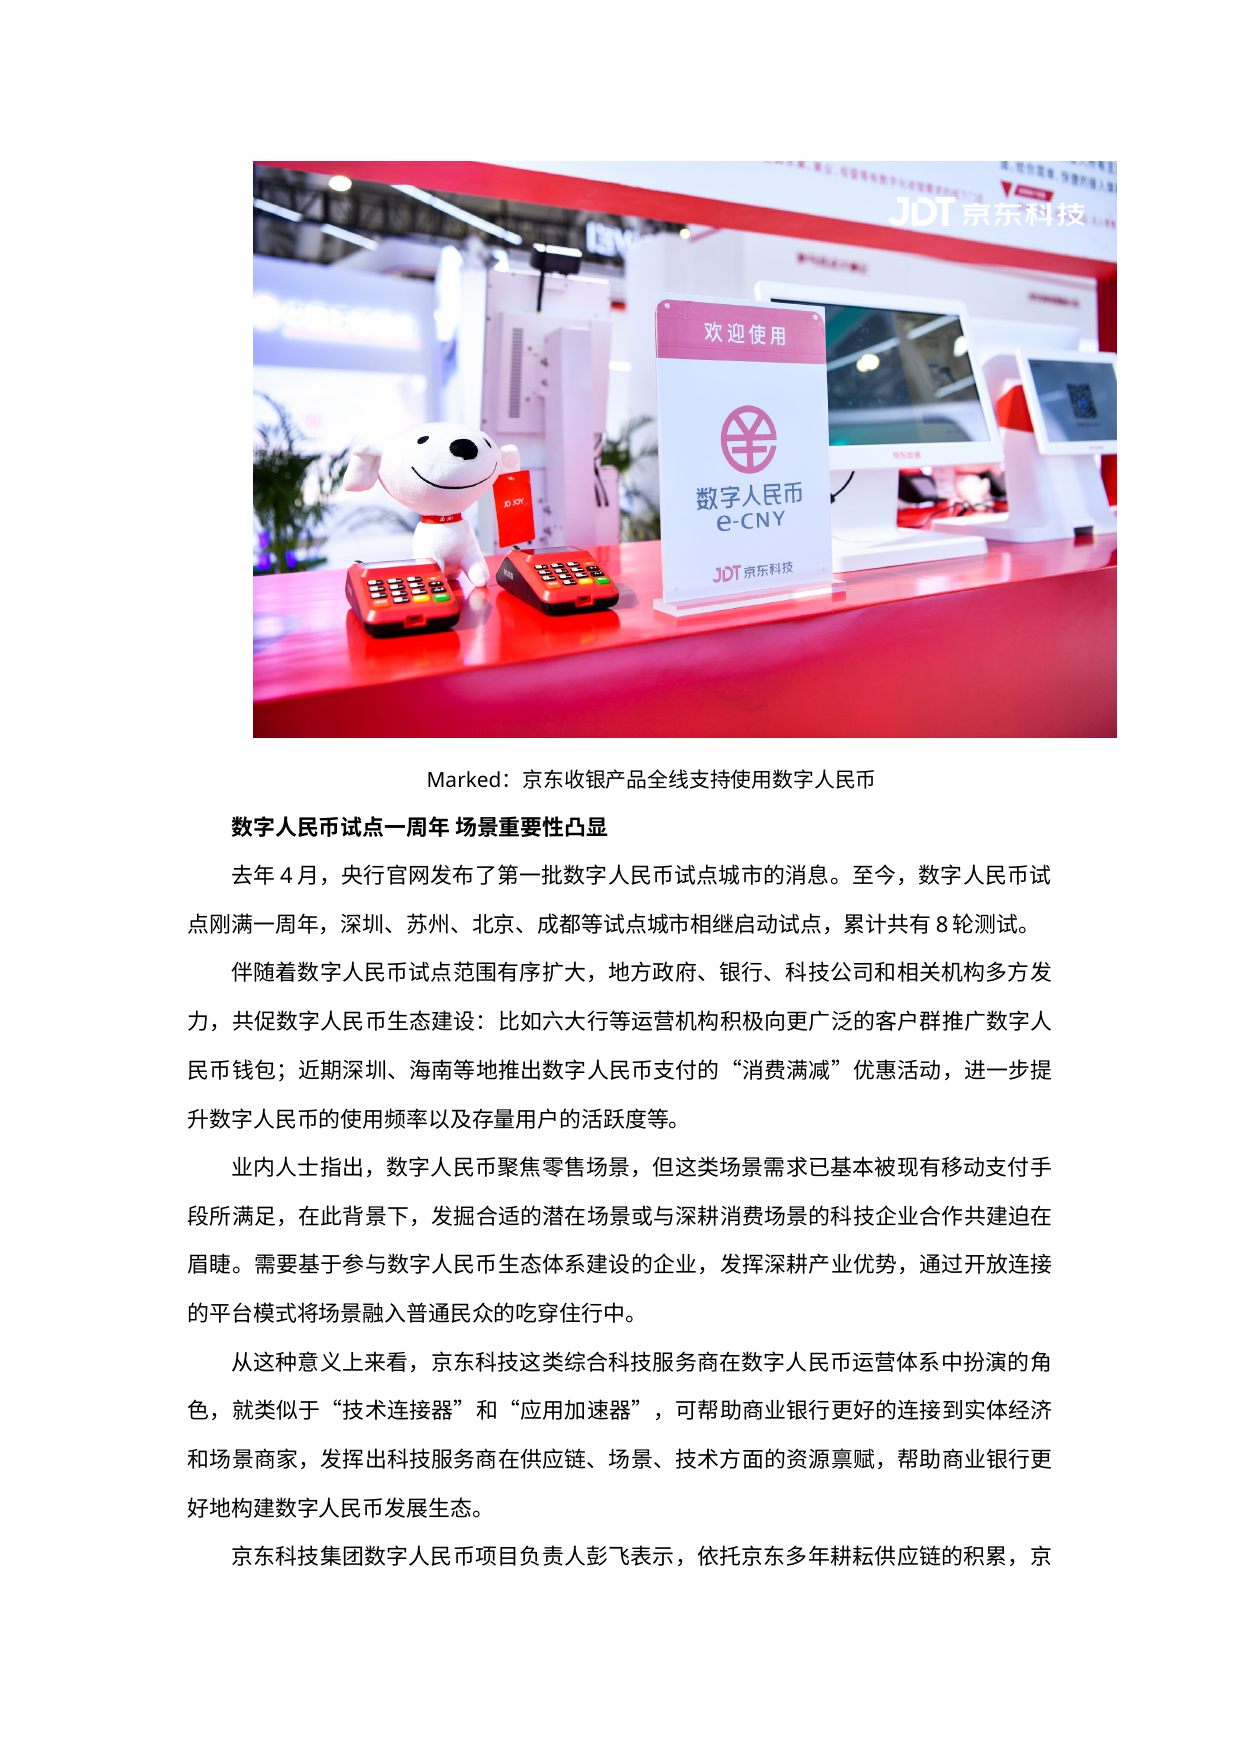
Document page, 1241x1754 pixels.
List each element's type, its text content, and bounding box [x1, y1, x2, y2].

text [187, 1539, 1053, 1571]
picture [253, 161, 1117, 738]
text Marked：京东收银产品全线支持使用数字人民币 [187, 762, 1053, 794]
text 伴随着数字人民币试点范围有序扩大，地方政府、银行、科技公司和相关机构多方发力，共促数字人民币生态建设：比如六大行等运营机构积极向更广泛的客户群推广数字人民币钱包；近期深圳、海南等地推出数字人民币支付的“消费满减”优惠活动，进一步提升数字人民币的使用频率以及存量用户的活跃度等。 [187, 955, 1053, 1134]
text 数字人民币试点一周年 场景重要性凸显 [187, 809, 1053, 842]
text 业内人士指出，数字人民币聚焦零售场景，但这类场景需求已基本被现有移动支付手段所满足，在此背景下，发掘合适的潜在场景或与深耕消费场景的科技企业合作共建迫在眉睫。需要基于参与数字人民币生态体系建设的企业，发挥深耕产业优势，通过开放连接的平台模式将场景融入普通民众的吃穿住行中。 [187, 1149, 1053, 1328]
text 从这种意义上来看，京东科技这类综合科技服务商在数字人民币运营体系中扮演的角色，就类似于“技术连接器”和“应用加速器”，可帮助商业银行更好的连接到实体经济和场景商家，发挥出科技服务商在供应链、场景、技术方面的资源禀赋，帮助商业银行更好地构建数字人民币发展生态。 [187, 1344, 1053, 1523]
text 去年4月，央行官网发布了第一批数字人民币试点城市的消息。至今，数字人民币试点刚满一周年，深圳、苏州、北京、成都等试点城市相继启动试点，累计共有8轮测试。 [187, 858, 1053, 939]
